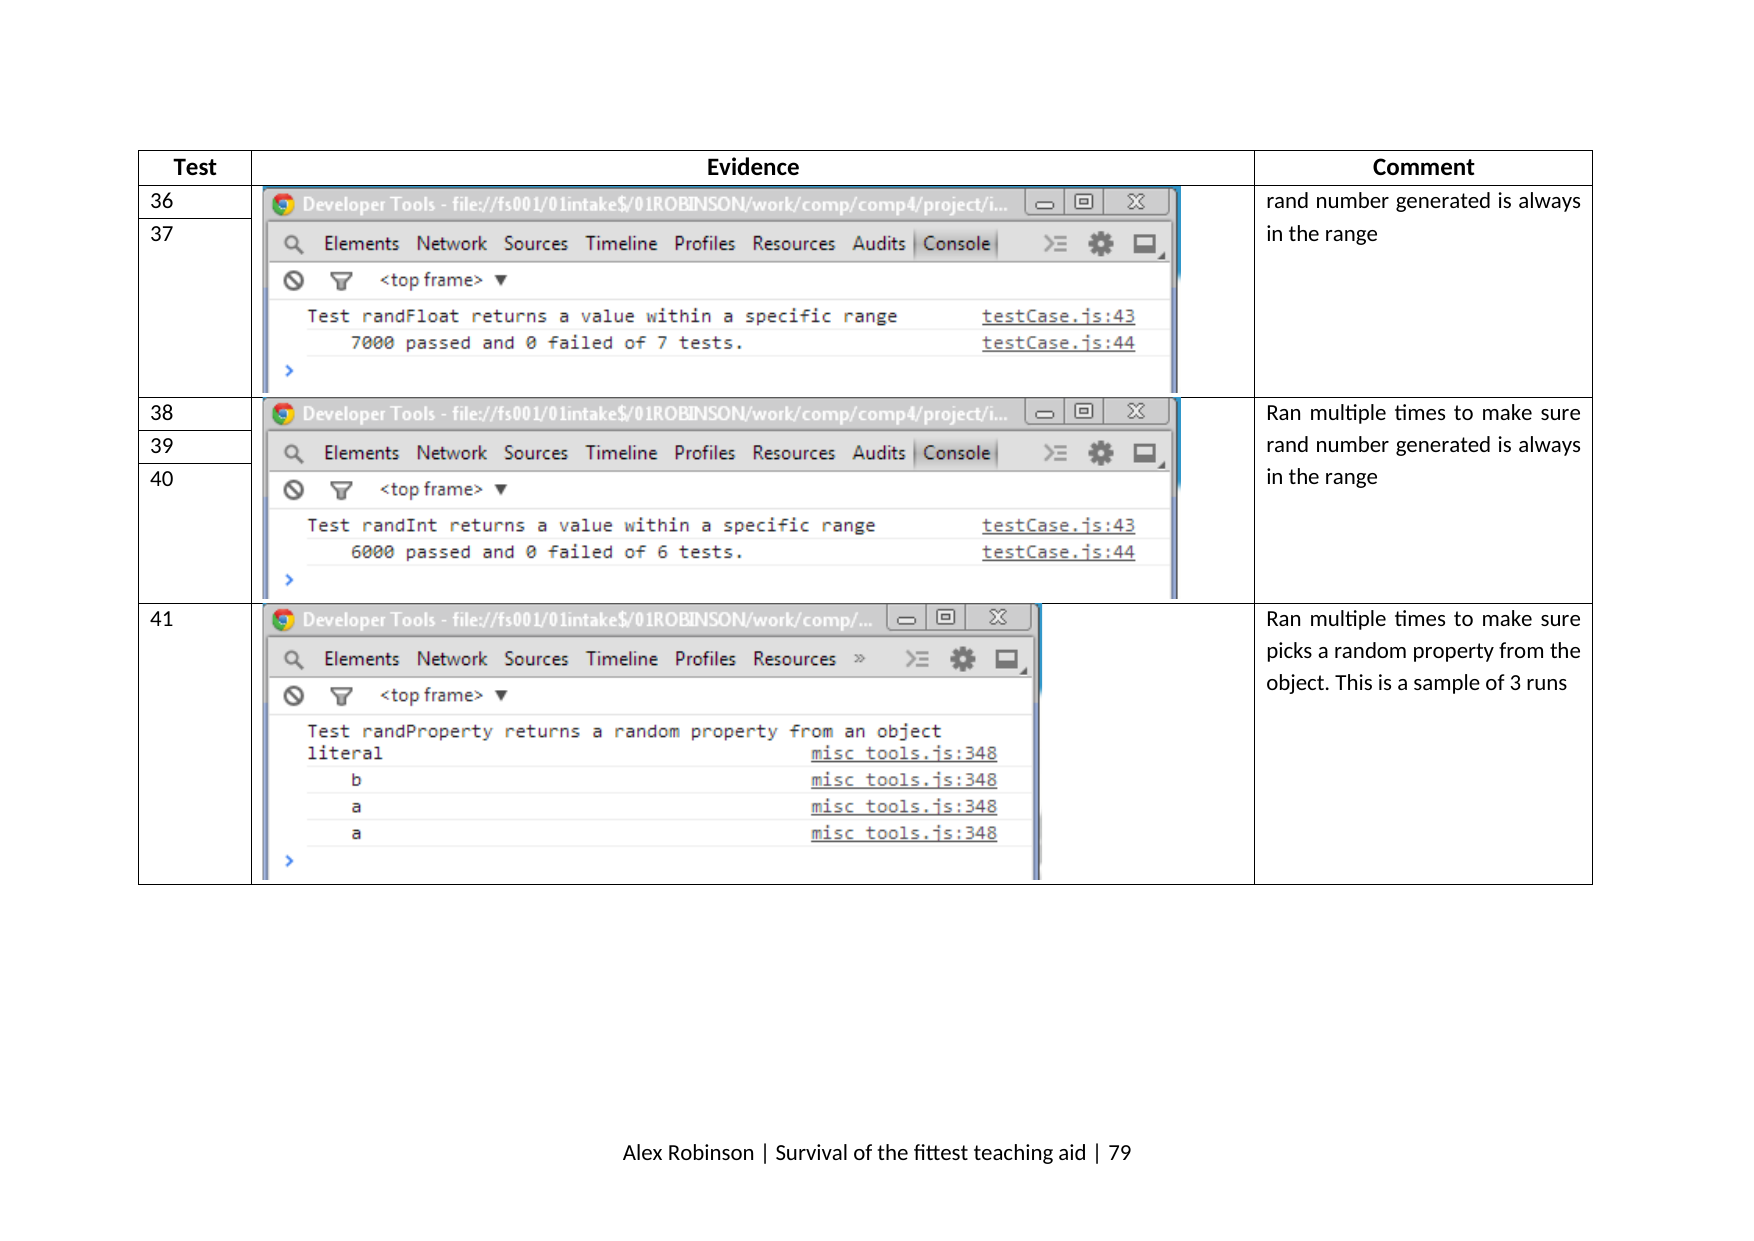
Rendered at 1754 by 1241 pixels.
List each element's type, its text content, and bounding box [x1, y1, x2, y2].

table_cell Ran multiple times to make sure picks a random property from the object. This is a sample of 3 runs [1255, 604, 1592, 883]
table_cell [252, 604, 1254, 883]
table_cell Ran multiple times to make sure rand number generated is always in the range [1255, 398, 1592, 603]
table_cell 41 [139, 604, 251, 883]
table_cell 40 [139, 464, 251, 603]
table_header Test [139, 151, 251, 185]
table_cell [1255, 186, 1592, 397]
table_cell 38 [139, 398, 251, 430]
table_cell 37 [139, 219, 251, 397]
table_cell [252, 186, 1254, 397]
table_cell 39 [139, 431, 251, 463]
picture [262, 603, 1043, 880]
table_header Evidence [252, 151, 1254, 185]
table_cell 36 [139, 186, 251, 218]
table_cell [252, 398, 1254, 603]
picture [262, 397, 1181, 599]
picture [262, 186, 1181, 393]
table_header Comment [1255, 151, 1592, 185]
